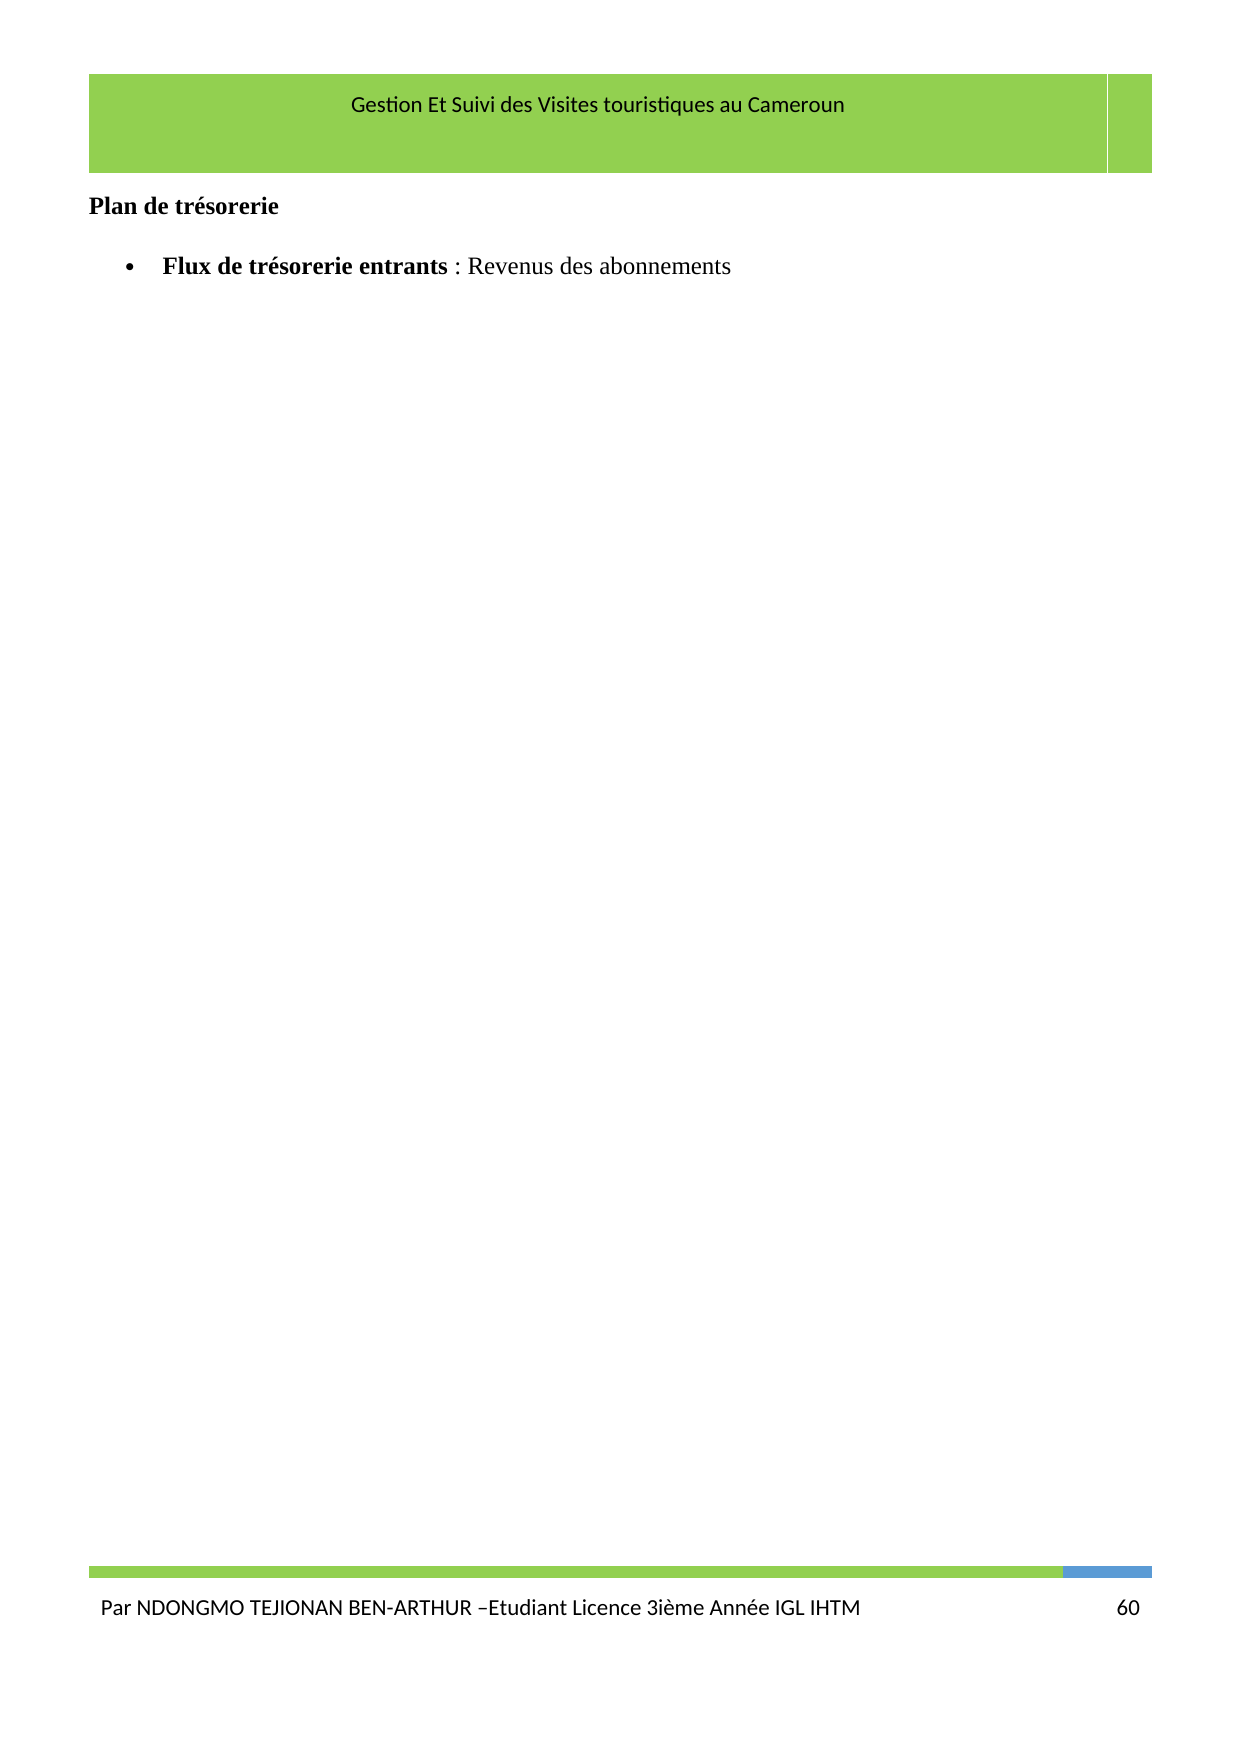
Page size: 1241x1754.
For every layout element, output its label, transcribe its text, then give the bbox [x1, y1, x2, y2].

text Plan de trésorerie [89, 191, 1152, 220]
list Flux de trésorerie entrants : Revenus des abonnements [126, 251, 1152, 279]
